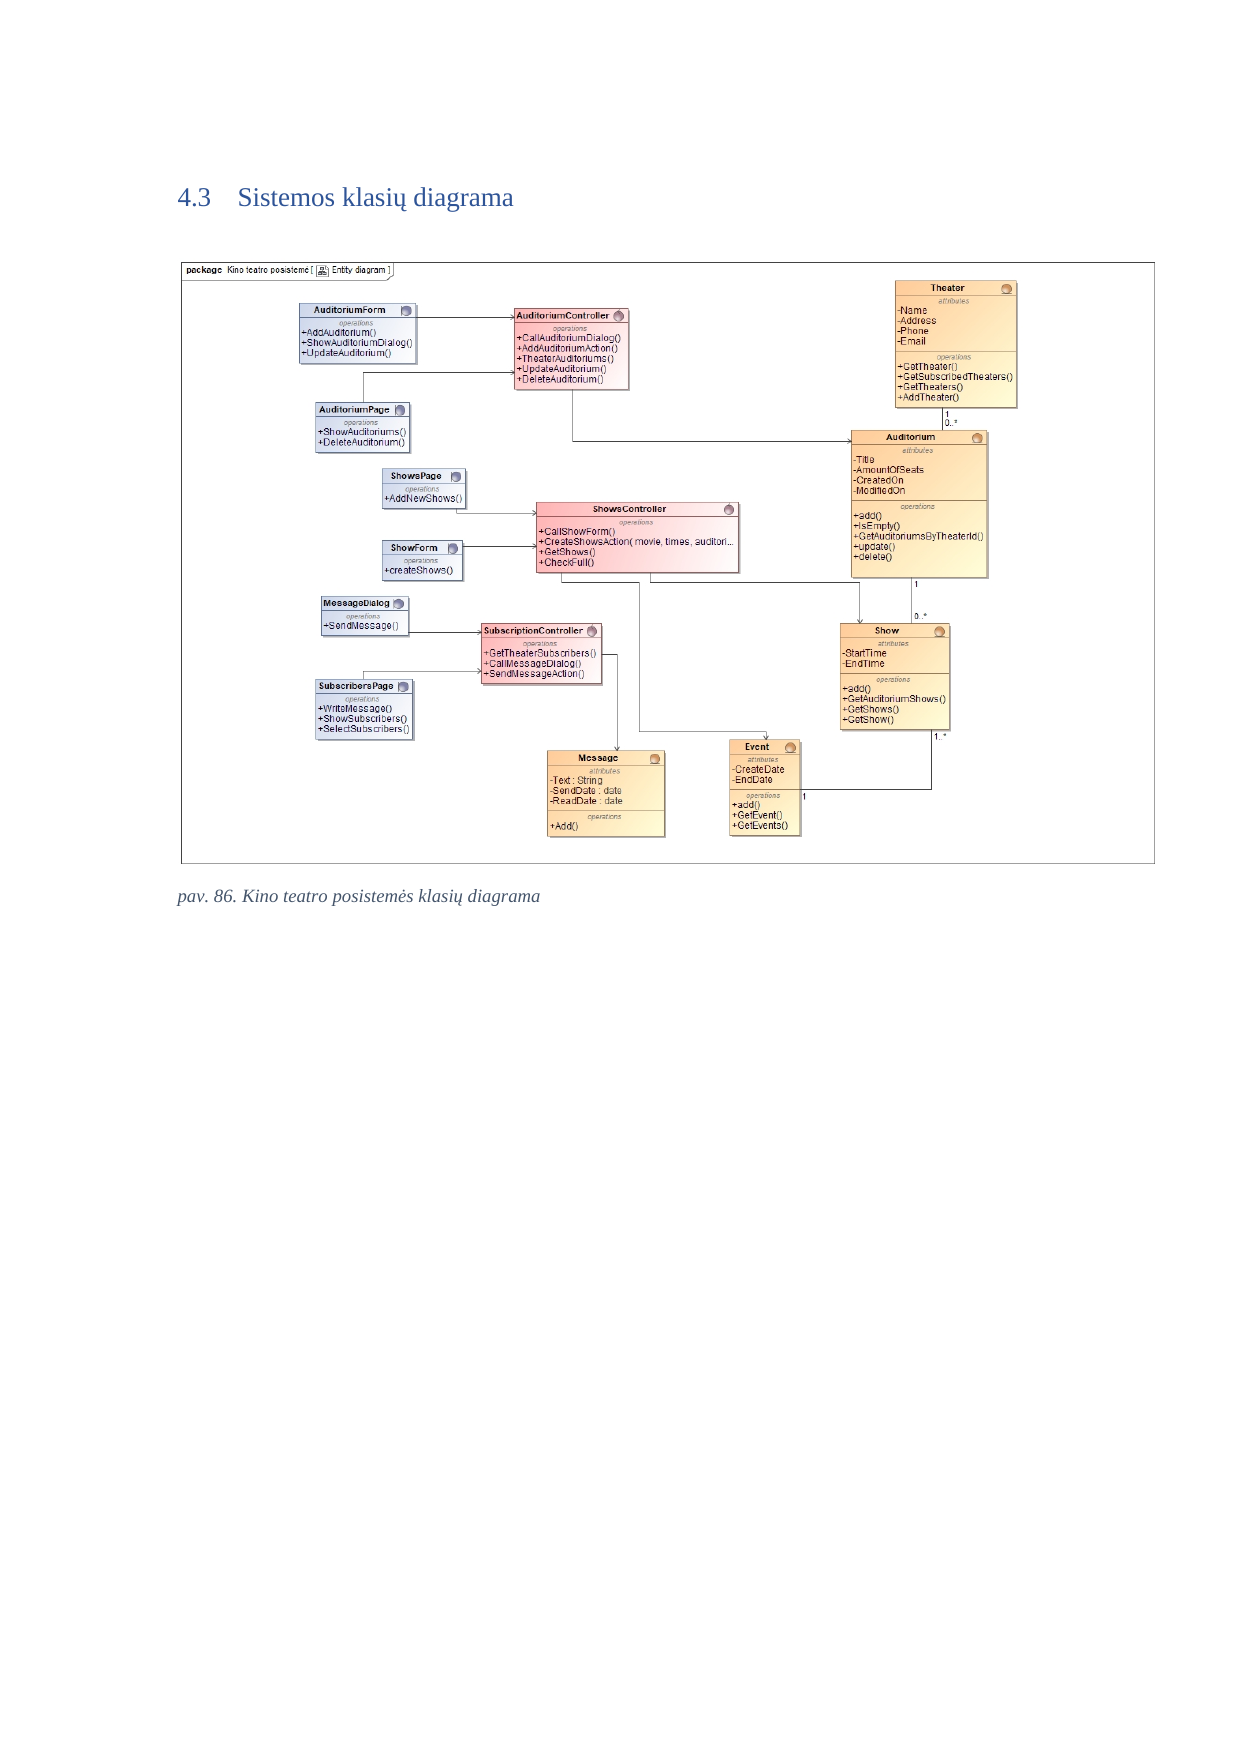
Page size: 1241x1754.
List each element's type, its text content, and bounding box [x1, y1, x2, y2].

picture [177, 258, 1158, 867]
text pav. 86. Kino teatro posistemės klasių diagrama [177, 885, 1181, 906]
subtitle Sistemos klasių diagrama [177, 181, 1181, 212]
